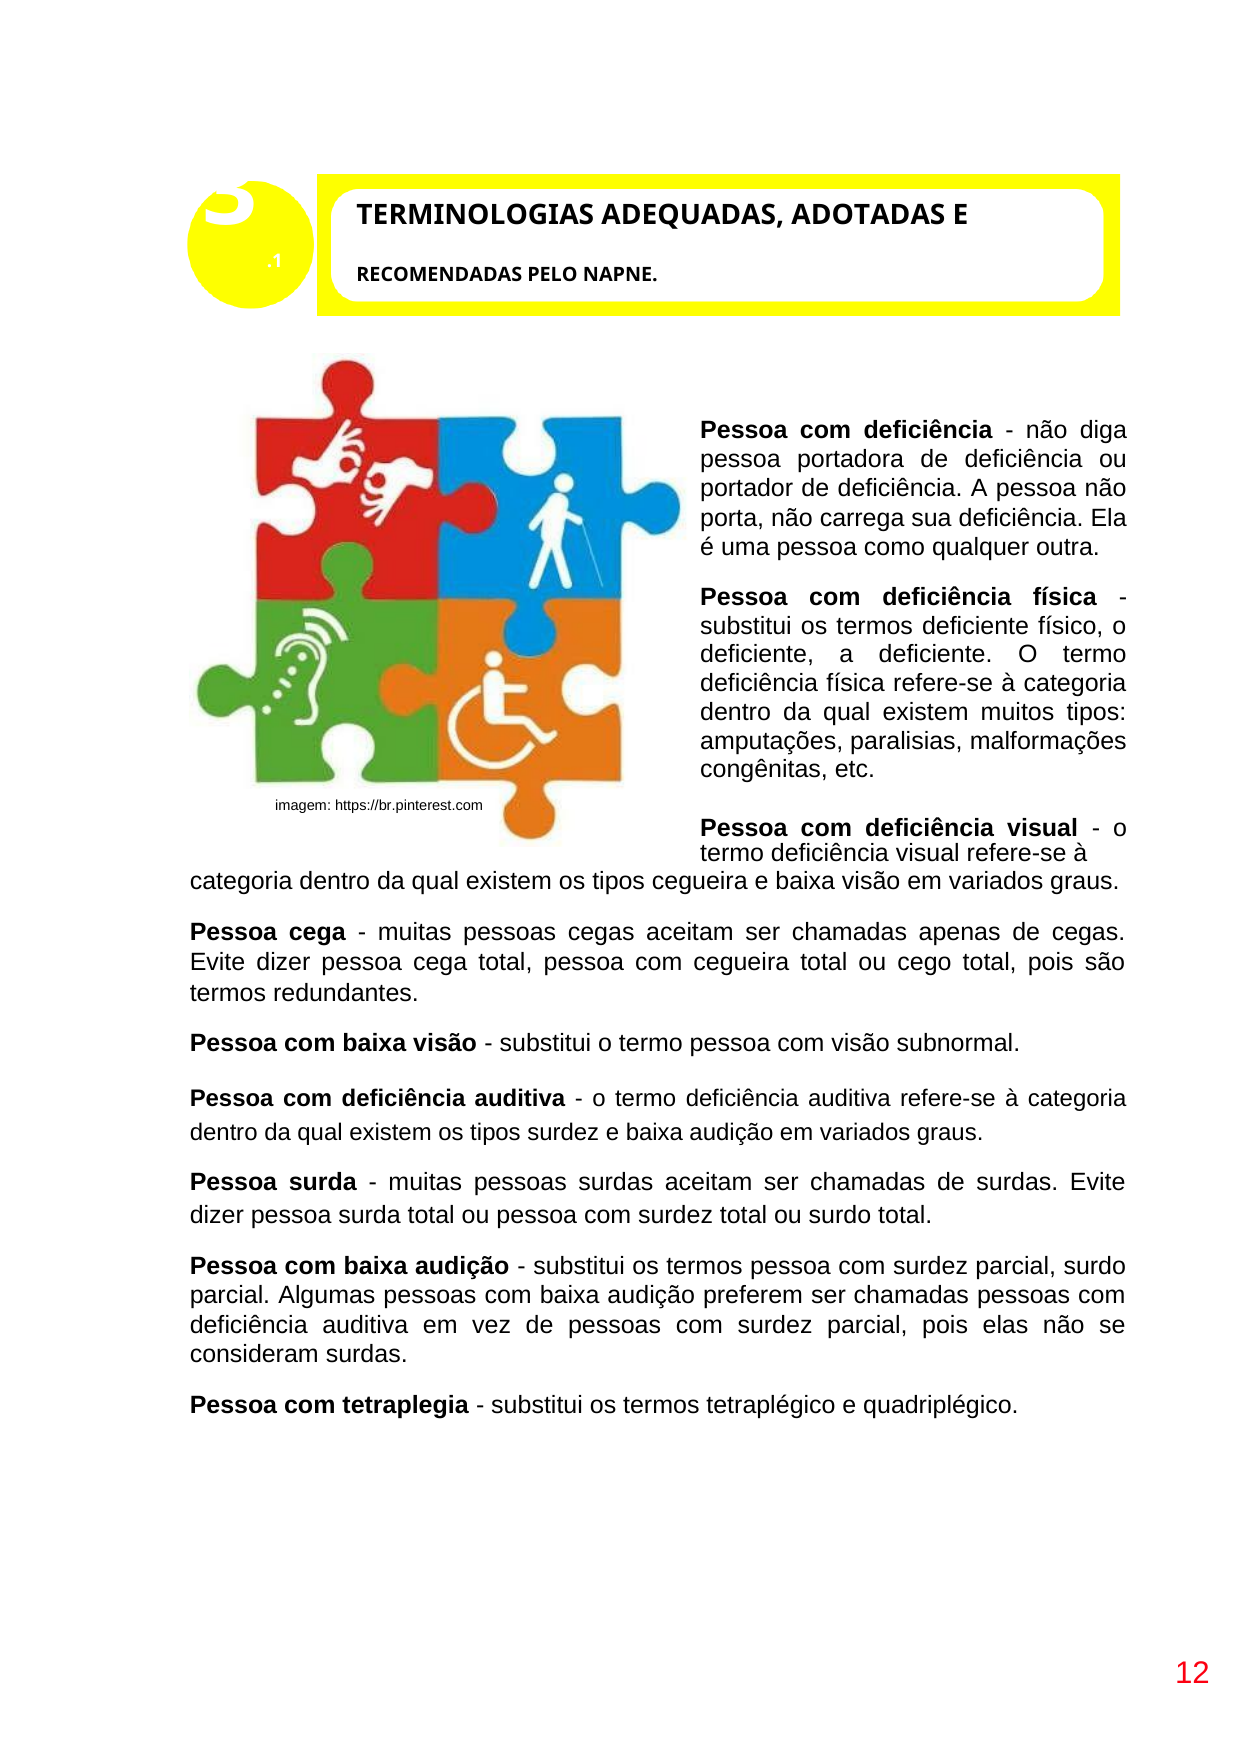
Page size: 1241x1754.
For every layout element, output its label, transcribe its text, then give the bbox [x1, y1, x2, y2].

text Pessoa com deficiência - não diga pessoa portadora de deficiência ou portador de deficiência. A pessoa não porta, não carrega sua deficiência. Ela é uma pessoa como qualquer outra. [700, 415, 1127, 561]
text Pessoa cega - muitas pessoas cegas aceitam ser chamadas apenas de cegas. Evite dizer pessoa cega total, pessoa com cegueira total ou cego total, pois são termos redundantes. [189, 917, 1127, 1006]
text Pessoa com deficiência física - substitui os termos deficiente físico, o deficiente, a deficiente. O termo deficiência física refere-se à categoria dentro da qual existem muitos tipos: amputações, paralisias, malformações congênitas, etc. [700, 582, 1127, 783]
text Pessoa surda - muitas pessoas surdas aceitam ser chamadas de surdas. Evite dizer pessoa surda total ou pessoa com surdez total ou surdo total. [189, 1167, 1127, 1229]
text 12 [1175, 1654, 1210, 1690]
picture [188, 353, 689, 847]
text Pessoa com deficiência visual - o termo deficiência visual refere-se à [700, 816, 1127, 867]
picture [187, 174, 1121, 316]
text 3 TERMINOLOGIAS ADEQUADAS, ADOTADAS E [202, 121, 1210, 253]
text imagem: https://br.pinterest.com [275, 796, 1210, 813]
text Pessoa com deficiência auditiva - o termo deficiência auditiva refere-se à categoria dentro da qual existem os tipos surdez e baixa audição em variados graus. [189, 1083, 1127, 1146]
text .1 RECOMENDADAS PELO NAPNE. [267, 255, 1210, 288]
text Pessoa com baixa visão - substitui o termo pessoa com visão subnormal. [189, 1028, 1210, 1056]
text categoria dentro da qual existem os tipos cegueira e baixa visão em variados graus. [189, 867, 1210, 895]
text Pessoa com tetraplegia - substitui os termos tetraplégico e quadriplégico. [189, 1390, 1210, 1419]
text Pessoa com baixa audição - substitui os termos pessoa com surdez parcial, surdo parcial. Algumas pessoas com baixa audição preferem ser chamadas pessoas com deficiência auditiva em vez de pessoas com surdez parcial, pois elas não se consideram surdas. [189, 1251, 1127, 1368]
